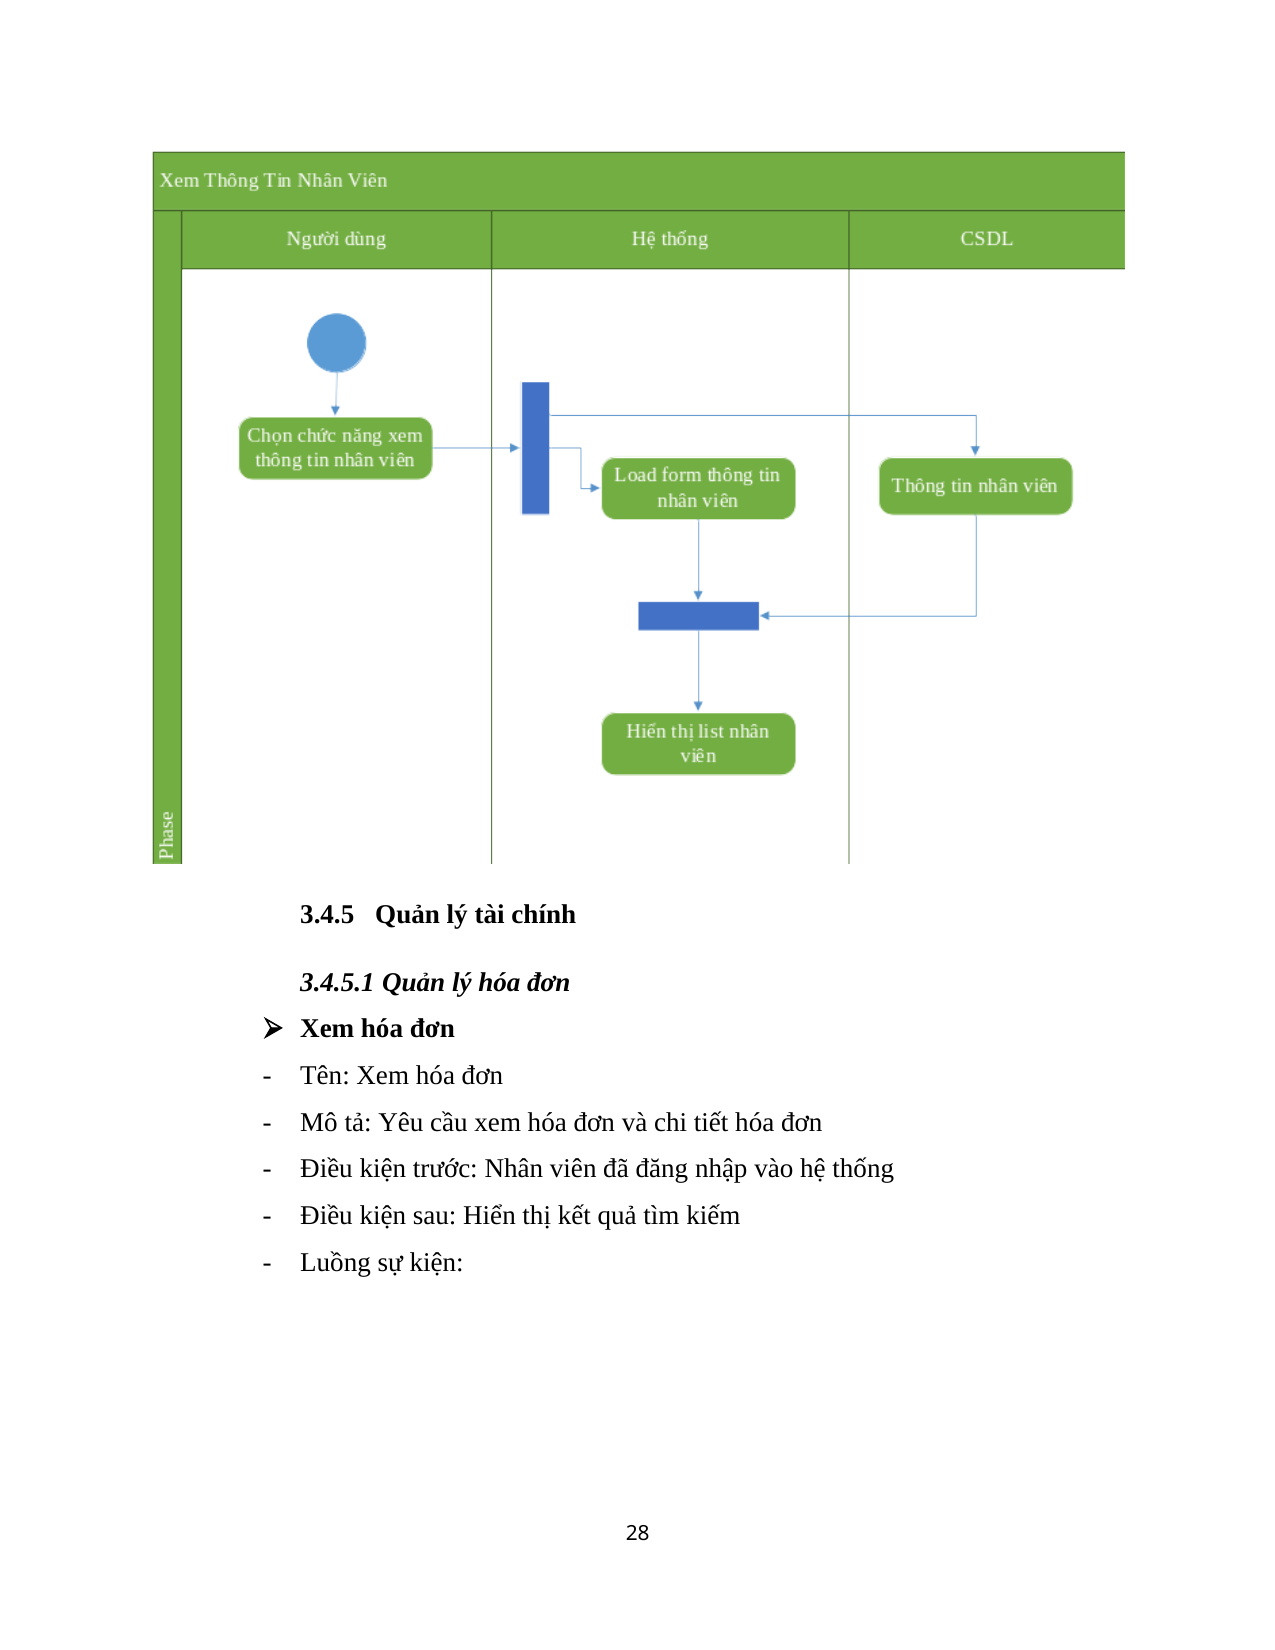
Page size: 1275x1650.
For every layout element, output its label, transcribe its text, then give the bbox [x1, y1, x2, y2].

list Điều kiện sau: Hiển thị kết quả tìm kiếm [262, 1199, 1125, 1230]
list Mô tả: Yêu cầu xem hóa đơn và chi tiết hóa đơn [262, 1106, 1125, 1137]
subtitle Quản lý tài chính [300, 898, 1125, 929]
list Tên: Xem hóa đơn [262, 1059, 1125, 1090]
subtitle Quản lý hóa đơn [300, 966, 1125, 997]
list Xem hóa đơn [262, 1012, 1125, 1044]
list Điều kiện trước: Nhân viên đã đăng nhập vào hệ thống [262, 1153, 1125, 1184]
list Luồng sự kiện: [262, 1246, 1125, 1277]
